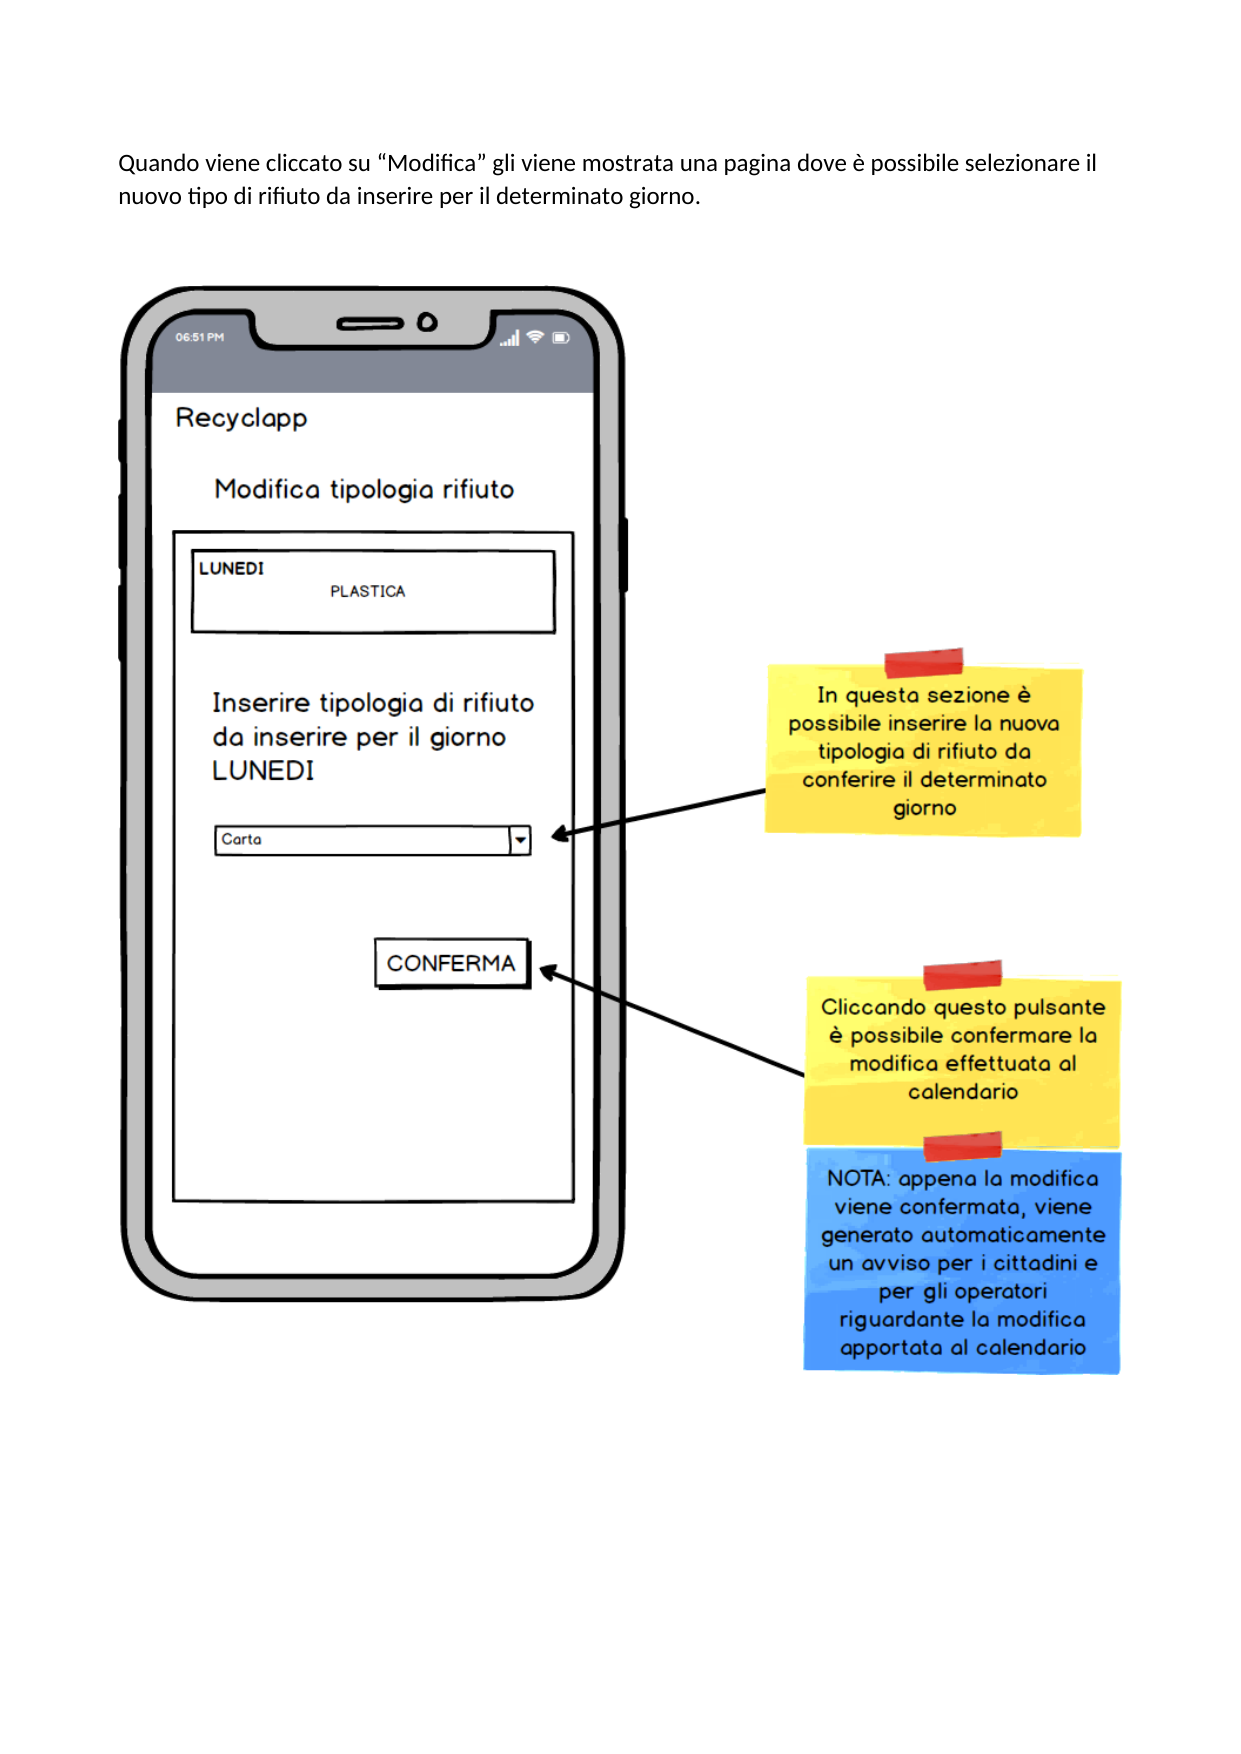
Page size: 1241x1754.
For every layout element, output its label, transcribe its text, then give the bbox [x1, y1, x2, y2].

picture [118, 285, 1123, 1375]
text Quando viene cliccato su “Modifica” gli viene mostrata una pagina dove è possibile selezionare il nuovo tipo di rifiuto da inserire per il determinato giorno. [118, 148, 1122, 211]
